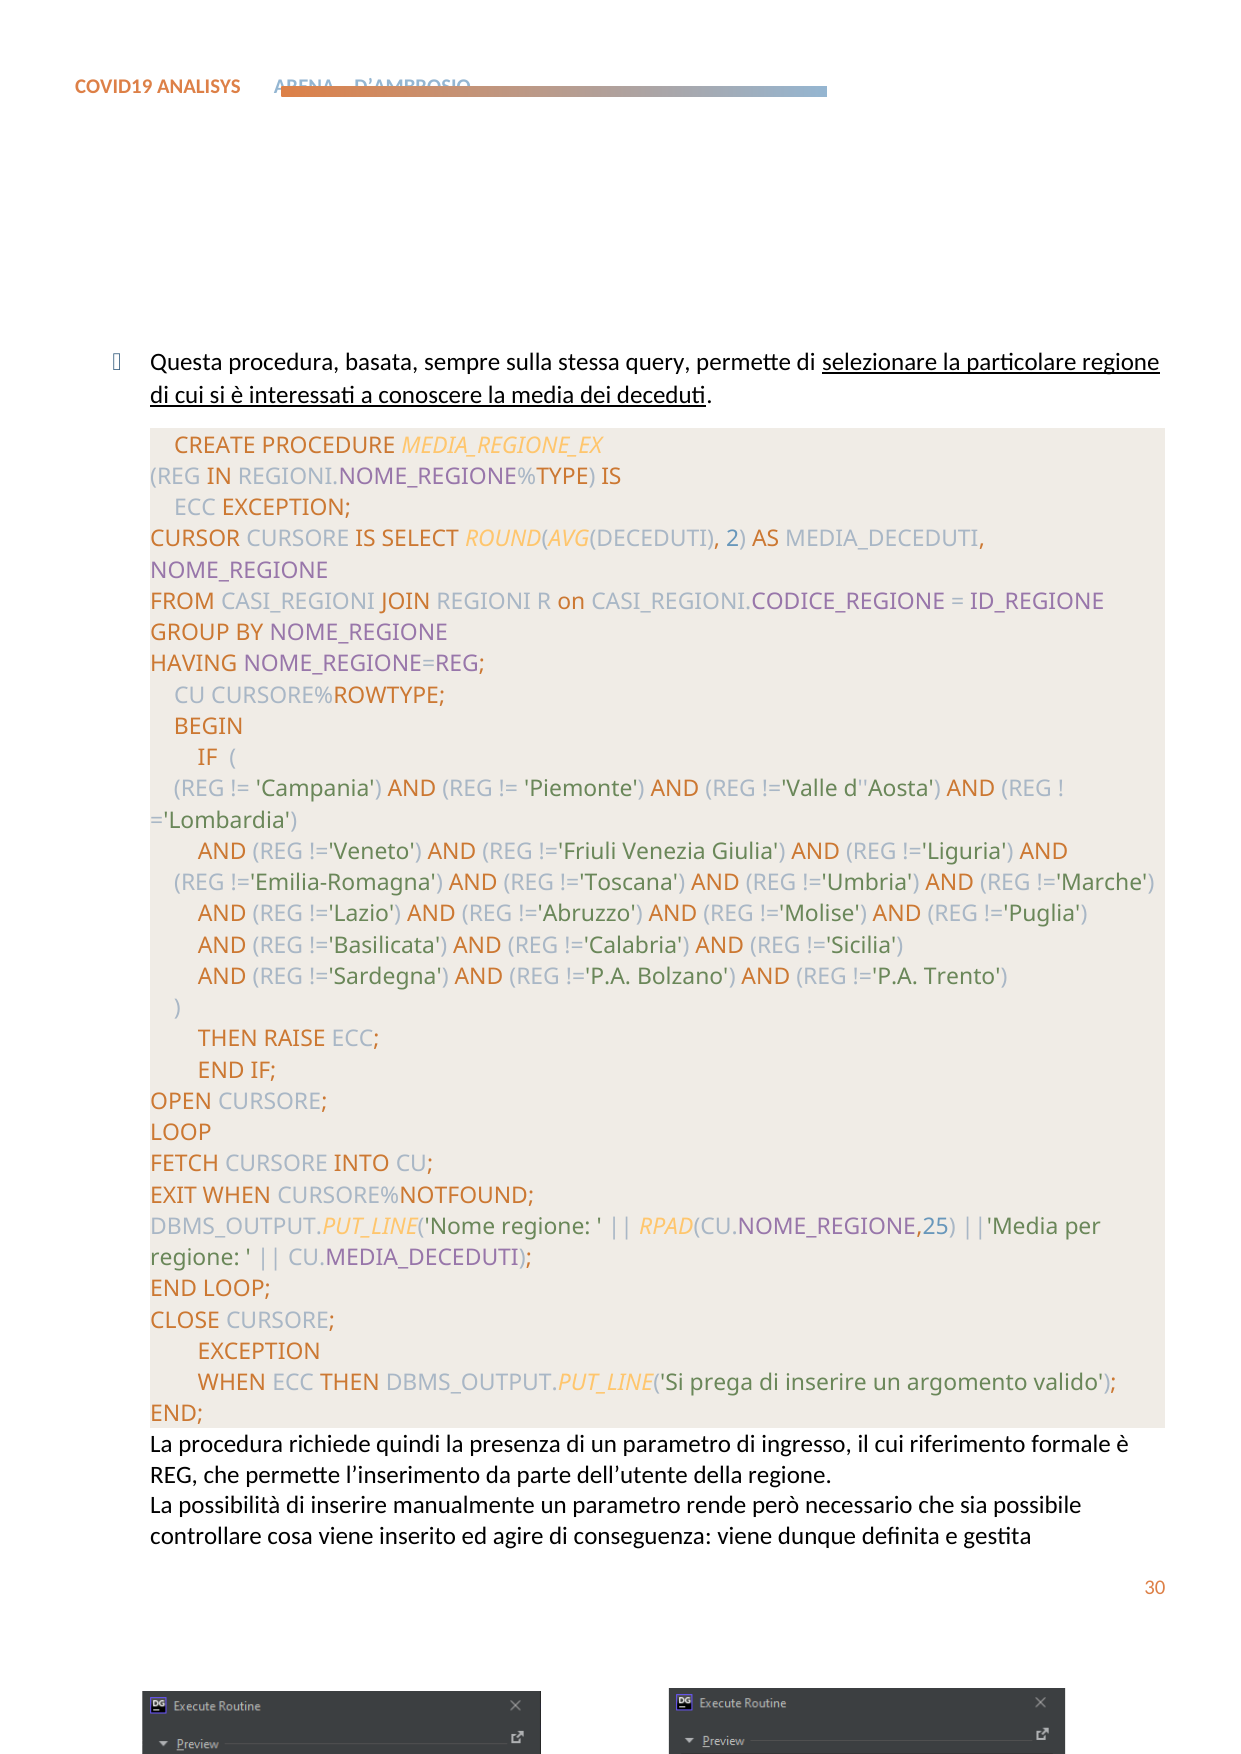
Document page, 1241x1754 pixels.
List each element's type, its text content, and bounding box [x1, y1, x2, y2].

text CREATE PROCEDURE MEDIA_REGIONE_EX (REG IN REGIONI.NOME_REGIONE%TYPE) IS ECC EXCEPTION; CURSOR CURSORE IS SELECT ROUND(AVG(DECEDUTI), 2) AS MEDIA_DECEDUTI, NOME_REGIONE FROM CASI_REGIONI JOIN REGIONI R on CASI_REGIONI.CODICE_REGIONE = ID_REGIONE GROUP BY NOME_REGIONE HAVING NOME_REGIONE=REG; CU CURSORE%ROWTYPE; BEGIN IF ( (REG != 'Campania') AND (REG != 'Piemonte') AND (REG !='Valle d''Aosta') AND (REG !='Lombardia') AND (REG !='Veneto') AND (REG !='Friuli Venezia Giulia') AND (REG !='Liguria') AND (REG !='Emilia-Romagna') AND (REG !='Toscana') AND (REG !='Umbria') AND (REG !='Marche') AND (REG !='Lazio') AND (REG !='Abruzzo') AND (REG !='Molise') AND (REG !='Puglia') AND (REG !='Basilicata') AND (REG !='Calabria') AND (REG !='Sicilia') AND (REG !='Sardegna') AND (REG !='P.A. Bolzano') AND (REG !='P.A. Trento') ) THEN RAISE ECC; END IF; OPEN CURSORE; LOOP FETCH CURSORE INTO CU; EXIT WHEN CURSORE%NOTFOUND; DBMS_OUTPUT.PUT_LINE('Nome regione: ' || RPAD(CU.NOME_REGIONE,25) ||'Media per regione: ' || CU.MEDIA_DECEDUTI); END LOOP; CLOSE CURSORE; EXCEPTION WHEN ECC THEN DBMS_OUTPUT.PUT_LINE('Si prega di inserire un argomento valido'); END; [150, 428, 1165, 1428]
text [150, 1428, 1165, 1551]
list Questa procedura, basata, sempre sulla stessa query, permette di selezionare la particolare regione di cui si è interessati a conoscere la media dei deceduti. [112, 346, 1165, 409]
picture [142, 1691, 541, 1754]
picture [668, 1688, 1066, 1754]
